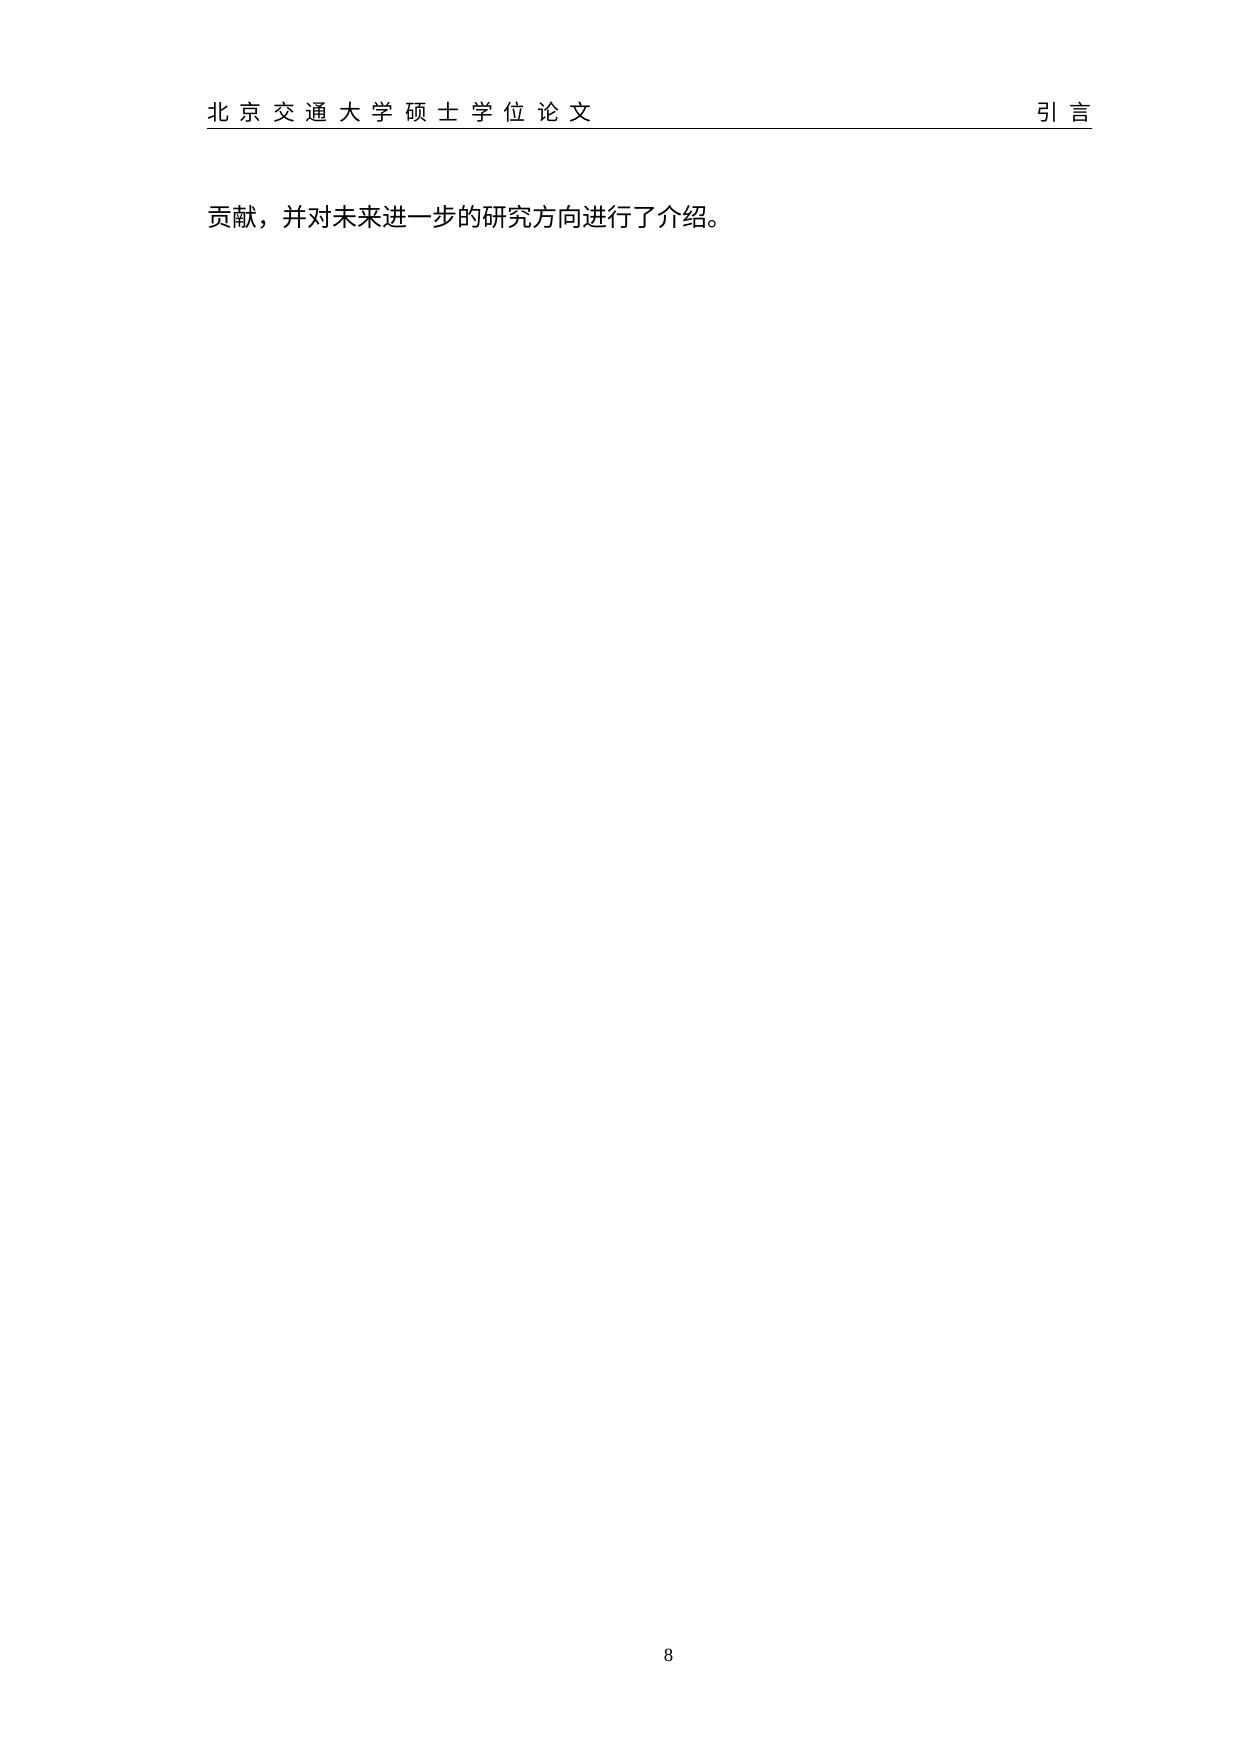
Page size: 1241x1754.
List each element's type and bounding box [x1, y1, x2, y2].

text [207, 193, 1092, 234]
